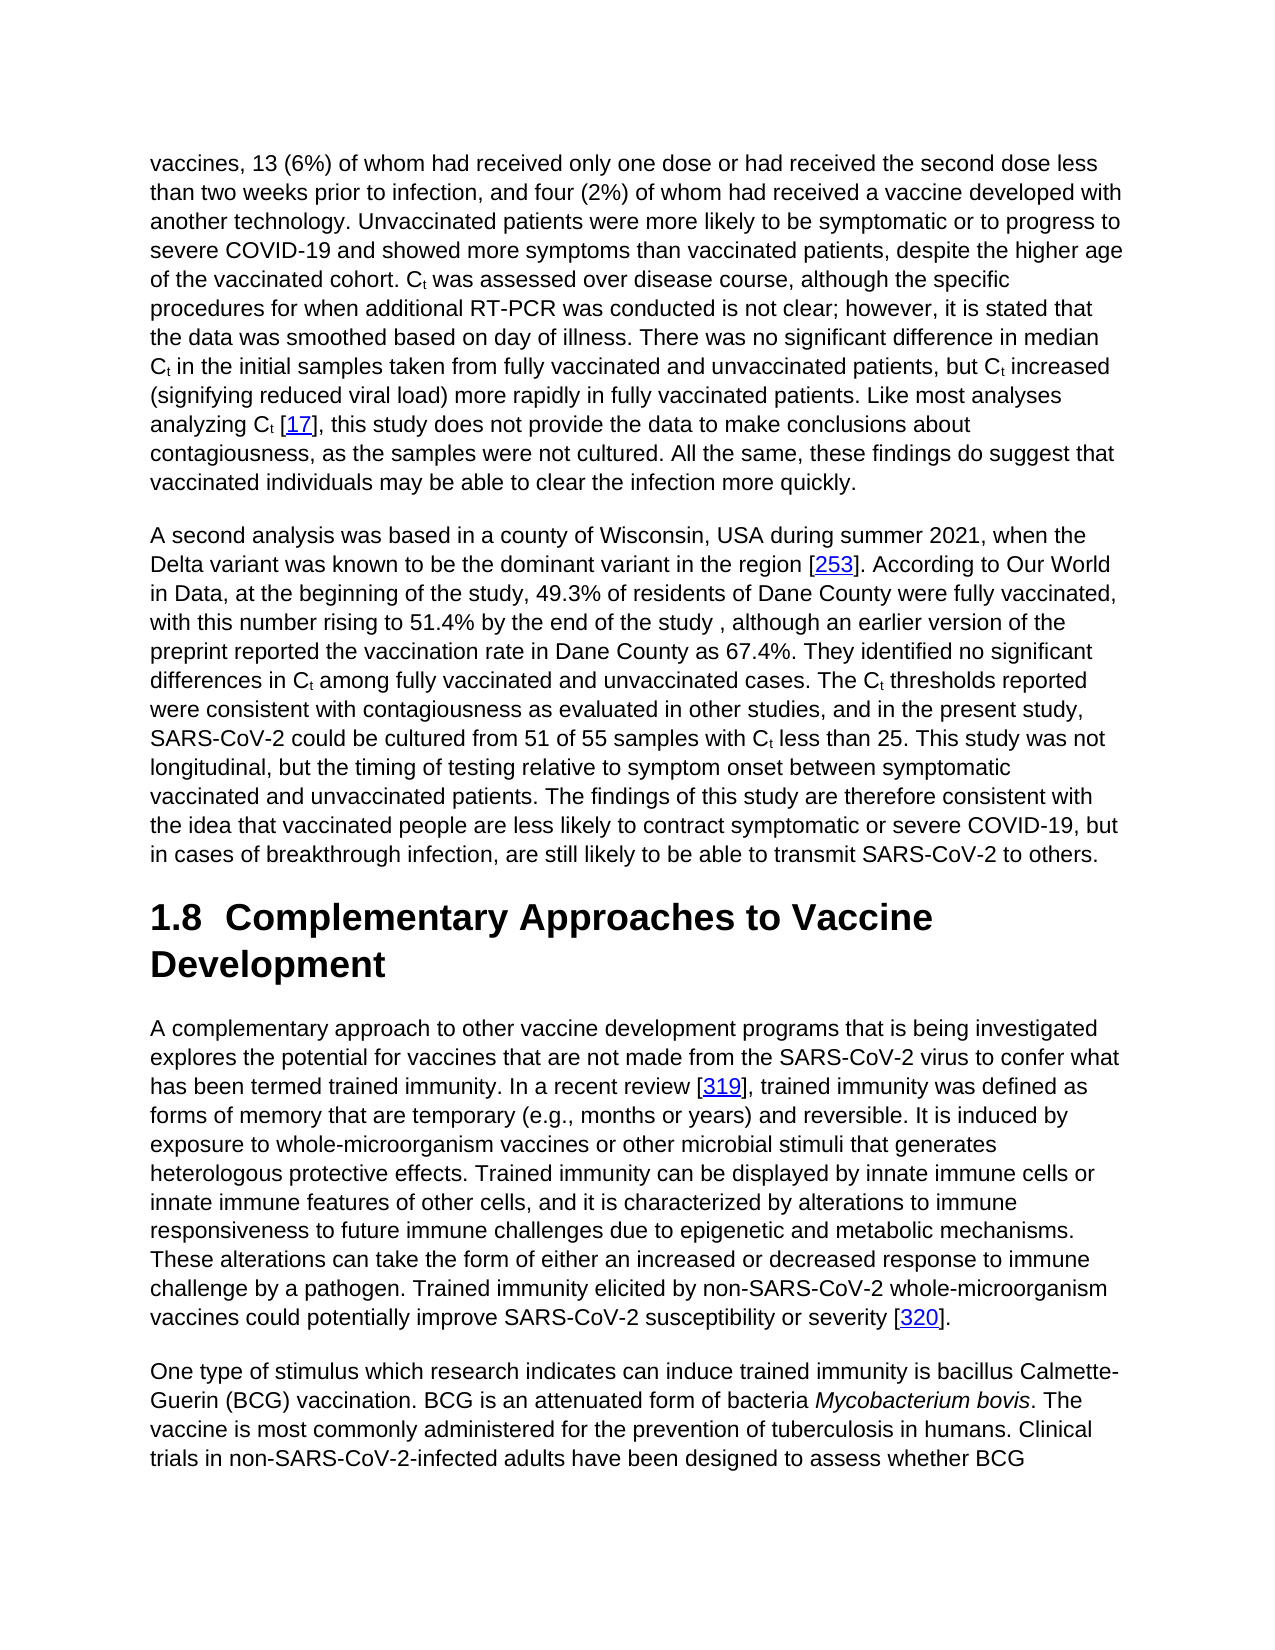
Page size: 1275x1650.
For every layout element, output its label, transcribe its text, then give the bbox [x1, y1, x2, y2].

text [150, 150, 1125, 495]
subtitle 1.8 Complementary Approaches to Vaccine Development [150, 895, 1125, 986]
text A second analysis was based in a county of Wisconsin, USA during summer 2021, when the Delta variant was known to be the dominant variant in the region [253]. According to Our World in Data, at the beginning of the study, 49.3% of residents of Dane County were fully vaccinated, with this number rising to 51.4% by the end of the study , although an earlier version of the preprint reported the vaccination rate in Dane County as 67.4%. They identified no significant differences in Ct among fully vaccinated and unvaccinated cases. The Ct thresholds reported were consistent with contagiousness as evaluated in other studies, and in the present study, SARS-CoV-2 could be cultured from 51 of 55 samples with Ct less than 25. This study was not longitudinal, but the timing of testing relative to symptom onset between symptomatic vaccinated and unvaccinated patients. The findings of this study are therefore consistent with the idea that vaccinated people are less likely to contract symptomatic or severe COVID-19, but in cases of breakthrough infection, are still likely to be able to transmit SARS-CoV-2 to others. [150, 522, 1125, 867]
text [150, 1358, 1125, 1472]
text A complementary approach to other vaccine development programs that is being investigated explores the potential for vaccines that are not made from the SARS-CoV-2 virus to confer what has been termed trained immunity. In a recent review [319], trained immunity was defined as forms of memory that are temporary (e.g., months or years) and reversible. It is induced by exposure to whole-microorganism vaccines or other microbial stimuli that generates heterologous protective effects. Trained immunity can be displayed by innate immune cells or innate immune features of other cells, and it is characterized by alterations to immune responsiveness to future immune challenges due to epigenetic and metabolic mechanisms. These alterations can take the form of either an increased or decreased response to immune challenge by a pathogen. Trained immunity elicited by non-SARS-CoV-2 whole-microorganism vaccines could potentially improve SARS-CoV-2 susceptibility or severity [320]. [150, 1015, 1125, 1331]
